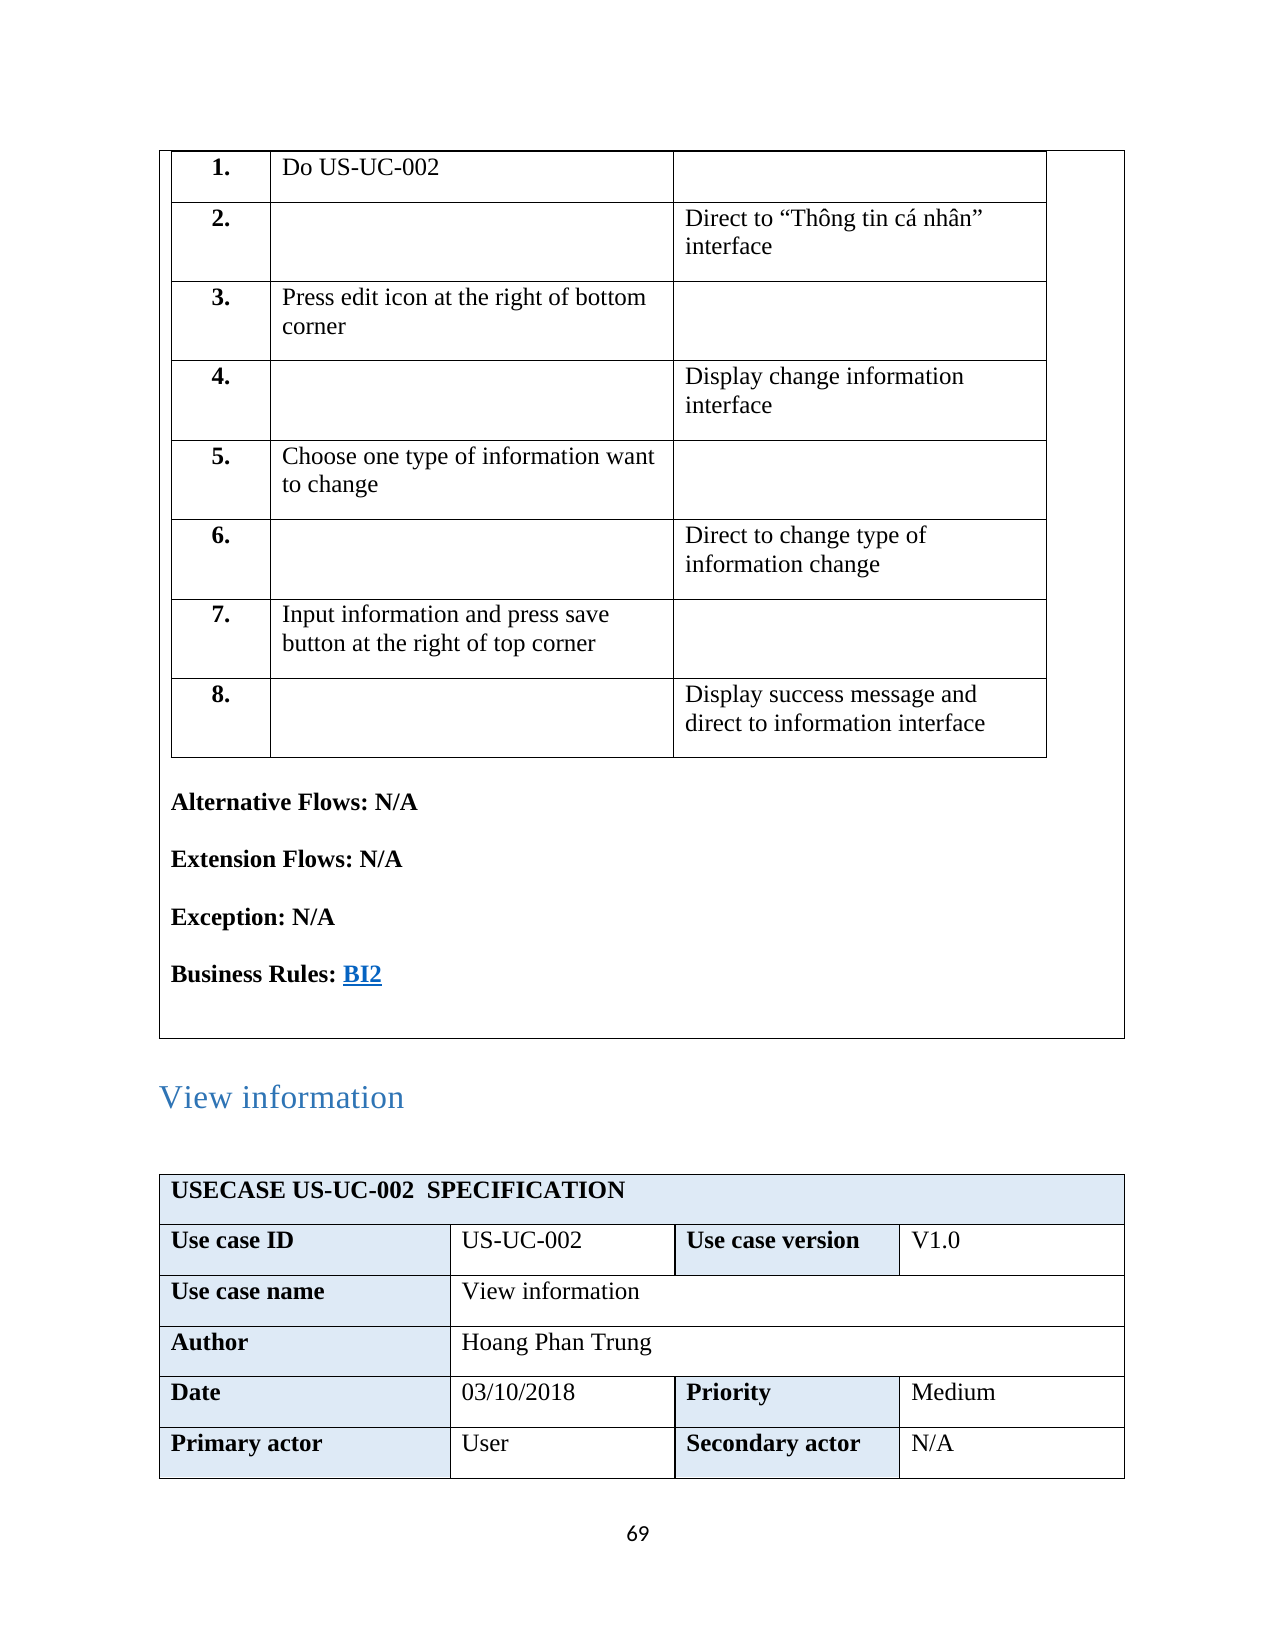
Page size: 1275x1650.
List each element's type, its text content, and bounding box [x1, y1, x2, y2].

table_cell Author [160, 1327, 450, 1376]
table_cell US-UC-002 [451, 1225, 674, 1275]
table_cell Secondary actor [676, 1428, 899, 1477]
table_cell Use case version [676, 1225, 899, 1275]
table_cell 03/10/2018 [451, 1377, 674, 1427]
table_cell Medium [900, 1377, 1124, 1427]
table_cell N/A [900, 1428, 1124, 1477]
table_cell View information [451, 1276, 1124, 1326]
table_cell Use case name [160, 1276, 450, 1326]
table_cell Hoang Phan Trung [451, 1327, 1124, 1376]
table_cell Primary actor [160, 1428, 450, 1477]
table_cell User [451, 1428, 674, 1477]
table_cell Priority [676, 1377, 899, 1427]
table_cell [160, 151, 1124, 1038]
table_cell Use case ID [160, 1225, 450, 1275]
table_cell Date [160, 1377, 450, 1427]
table_header USECASE US-UC-002 SPECIFICATION [160, 1175, 1124, 1224]
title View information [150, 1077, 1125, 1116]
table_cell V1.0 [900, 1225, 1124, 1275]
